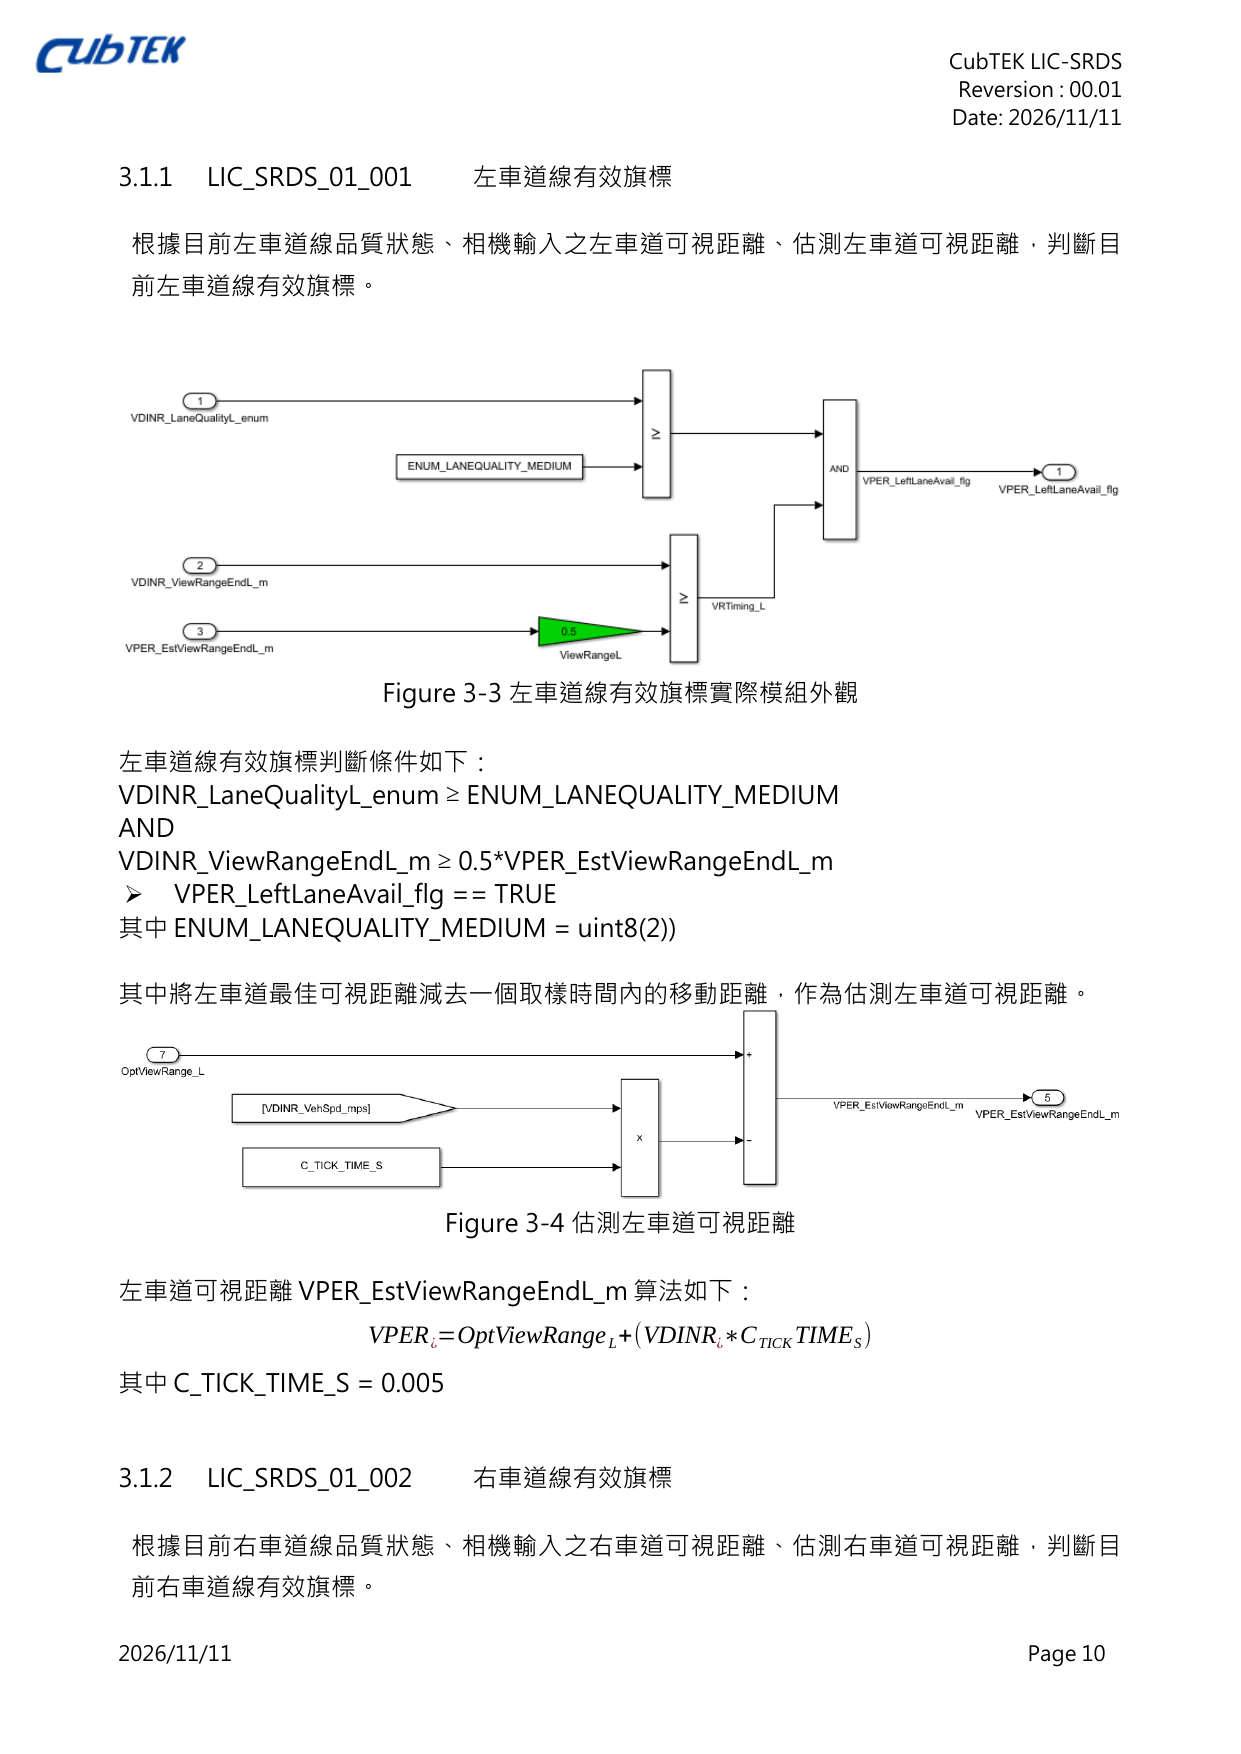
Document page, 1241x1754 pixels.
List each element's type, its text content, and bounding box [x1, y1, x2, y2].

text 根據目前左車道線品質狀態、相機輸入之左車道可視距離、估測左車道可視距離，判斷目前左車道線有效旗標。 [131, 227, 1122, 302]
subtitle LIC_SRDS_01_002 右車道線有效旗標 [118, 1461, 1122, 1494]
text 左車道可視距離VPER_EstViewRangeEndL_m算法如下： [118, 1274, 1122, 1307]
text 其中將左車道最佳可視距離減去一個取樣時間內的移動距離，作為估測左車道可視距離。 [118, 977, 1122, 1010]
text VDINR_ViewRangeEndL_m 0.5*VPER_EstViewRangeEndL_m [118, 844, 1122, 877]
text 根據目前右車道線品質狀態、相機輸入之右車道可視距離、估測右車道可視距離，判斷目前右車道線有效旗標。 [131, 1528, 1122, 1603]
subtitle LIC_SRDS_01_001 左車道線有效旗標 [118, 159, 1122, 193]
picture [28, 25, 188, 71]
picture [118, 1010, 1123, 1199]
text Figure 3-3 左車道線有效旗標實際模組外觀 [118, 670, 1122, 711]
text AND [118, 811, 1122, 844]
text VDINR_LaneQualityL_enum ENUM_LANEQUALITY_MEDIUM [118, 777, 1122, 811]
text 其中C_TICK_TIME_S = 0.005 [118, 1365, 1122, 1398]
list VPER_LeftLaneAvail_flg == TRUE [124, 877, 1122, 910]
text 其中ENUM_LANEQUALITY_MEDIUM = uint8(2)) [118, 910, 1122, 943]
text Figure 3-4 估測左車道可視距離 [118, 1199, 1122, 1240]
text 左車道線有效旗標判斷條件如下： [118, 744, 1122, 777]
picture [118, 348, 1123, 670]
